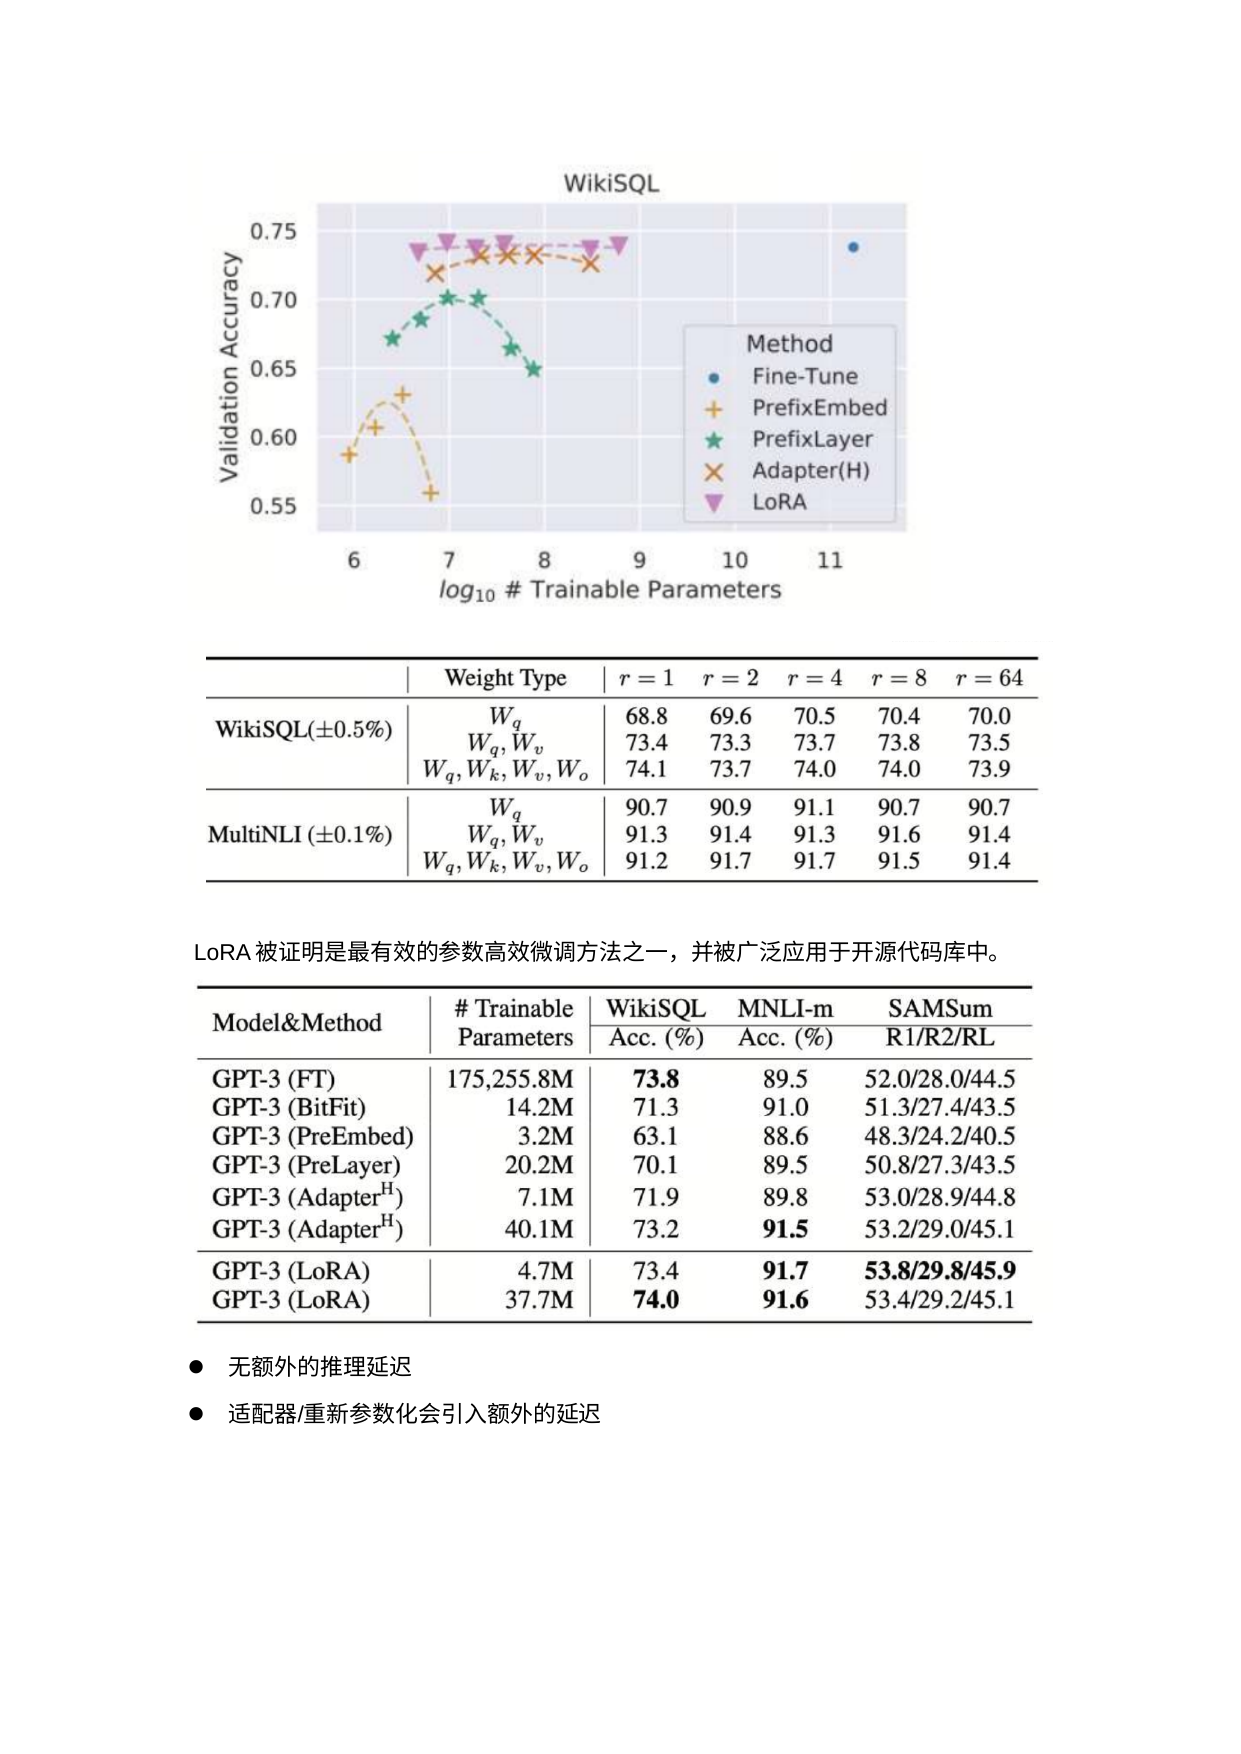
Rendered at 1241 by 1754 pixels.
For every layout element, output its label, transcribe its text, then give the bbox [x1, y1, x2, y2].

picture [187, 976, 1053, 1338]
list 适配器/重新参数化会引入额外的延迟 [187, 1392, 1053, 1432]
picture [187, 641, 1053, 893]
text LoRA被证明是最有效的参数高效微调方法之一，并被广泛应用于开源代码库中。 [187, 930, 1053, 970]
picture [187, 151, 932, 610]
list 无额外的推理延迟 [187, 1345, 1053, 1386]
